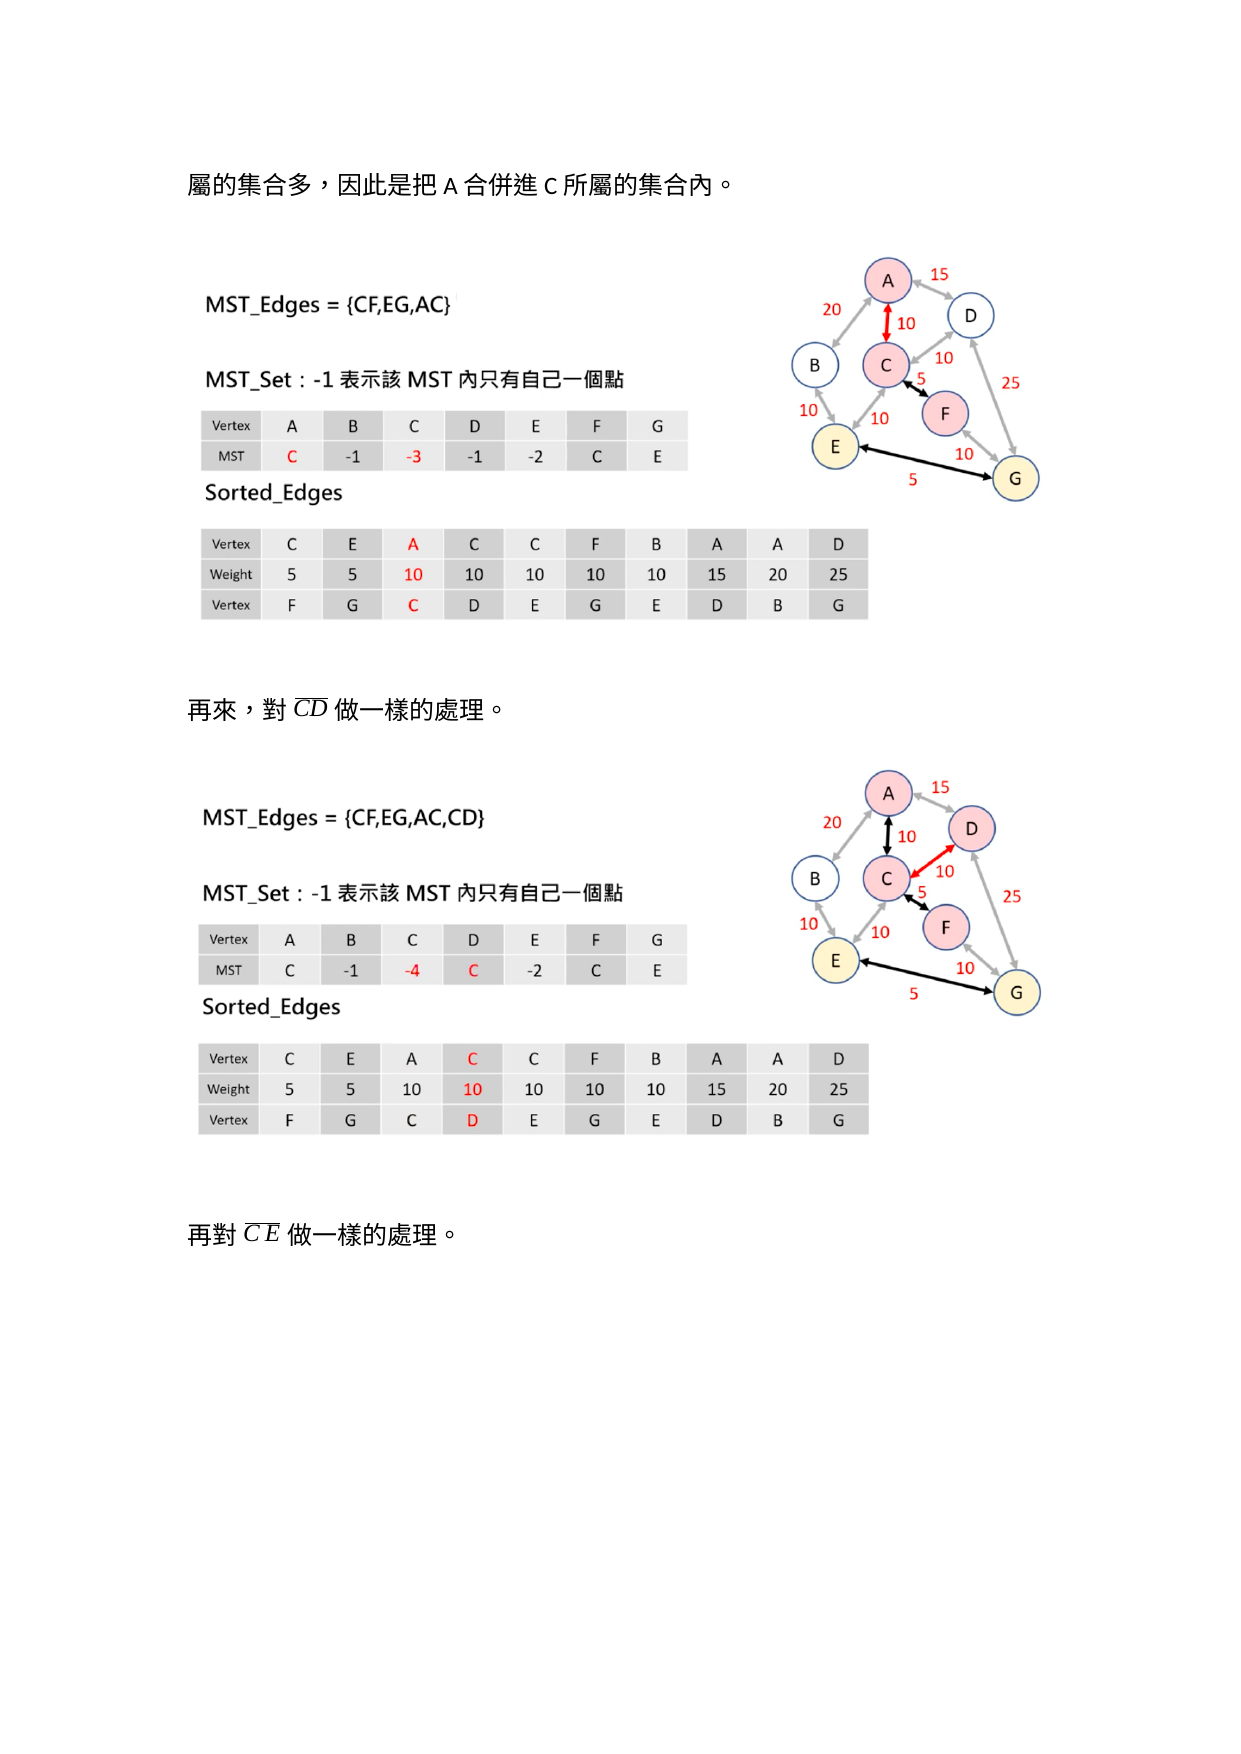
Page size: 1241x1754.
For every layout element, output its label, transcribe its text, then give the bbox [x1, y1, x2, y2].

text 再對 做一樣的處理。 [187, 1214, 1053, 1252]
picture [187, 747, 1052, 1152]
text 再來，對 做一樣的處理。 [187, 689, 1053, 727]
picture [187, 240, 1052, 634]
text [187, 164, 1053, 202]
